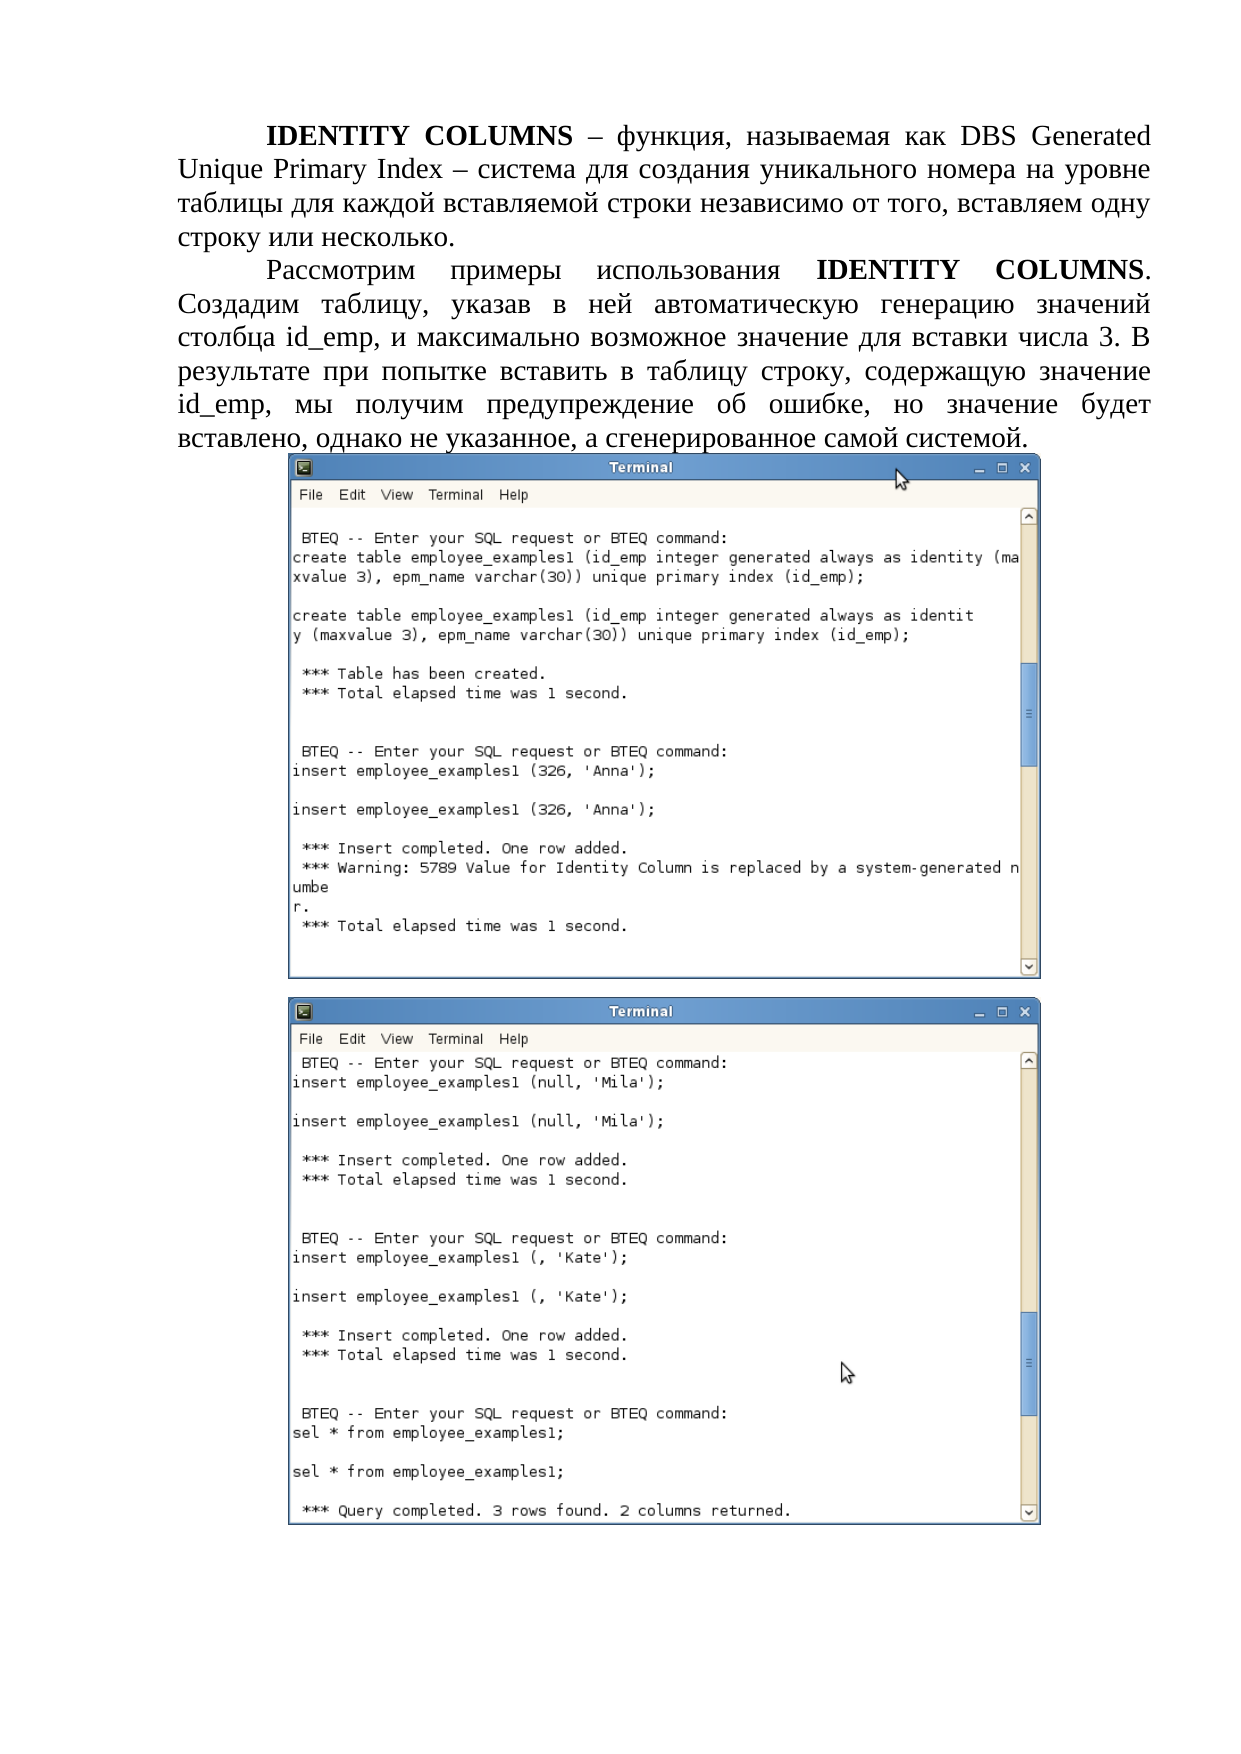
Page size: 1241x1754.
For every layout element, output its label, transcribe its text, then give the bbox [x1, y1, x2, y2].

picture [288, 997, 1041, 1525]
text IDENTITY COLUMNS – функция, называемая как DBS Generated Unique Primary Index – система для создания уникального номера на уровне таблицы для каждой вставляемой строки независимо от того, вставляем одну строку или несколько. [177, 118, 1152, 252]
text Рассмотрим примеры использования IDENTITY COLUMNS. Создадим таблицу, указав в ней автоматическую генерацию значений столбца id_emp, и максимально возможное значение для вставки числа 3. В результате при попытке вставить в таблицу строку, содержащую значение id_emp, мы получим предупреждение об ошибке, но значение будет вставлено, однако не указанное, а сгенерированное самой системой. [177, 252, 1152, 453]
picture [288, 453, 1041, 979]
